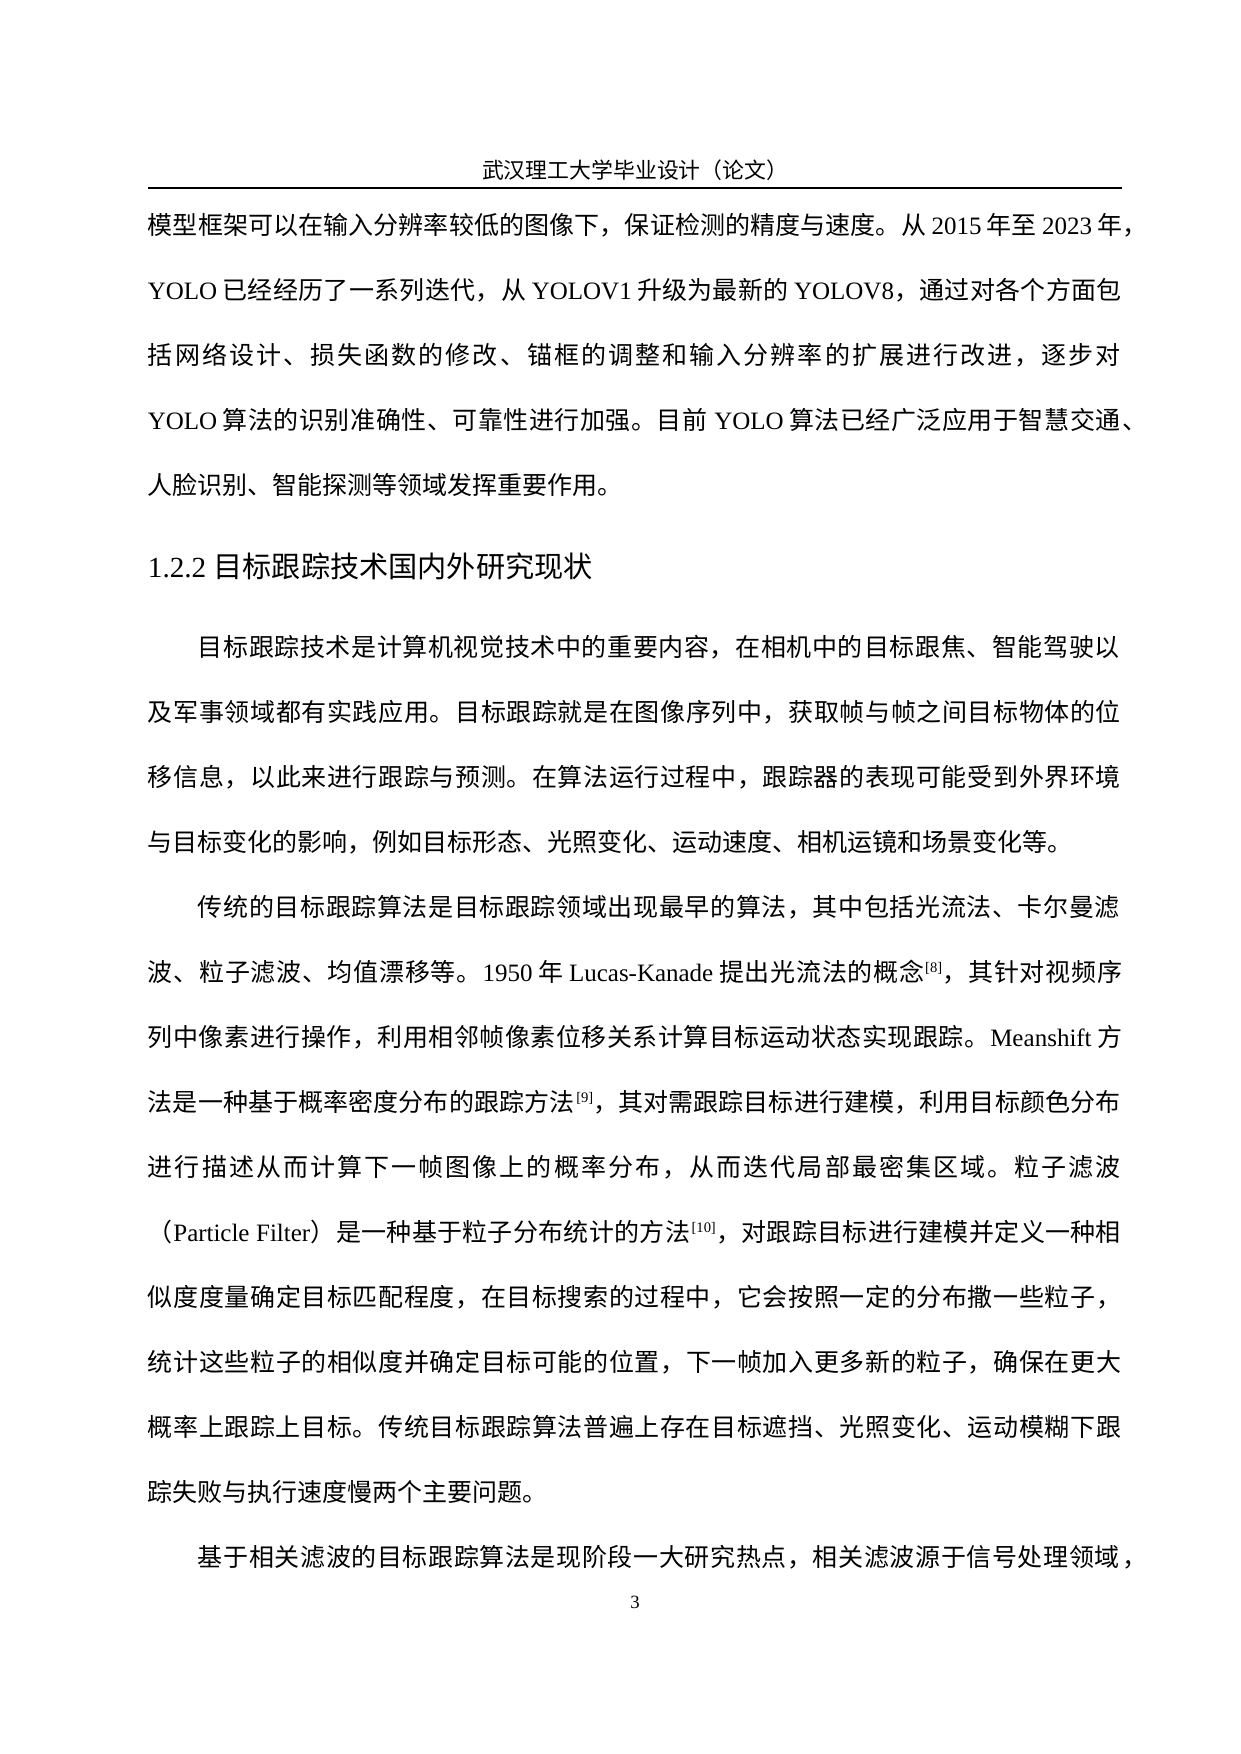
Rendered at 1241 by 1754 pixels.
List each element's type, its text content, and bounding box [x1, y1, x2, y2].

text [148, 1523, 1122, 1588]
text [148, 191, 1122, 516]
text 传统的目标跟踪算法是目标跟踪领域出现最早的算法，其中包括光流法、卡尔曼滤波、粒子滤波、均值漂移等。1950年Lucas-Kanade提出光流法的概念[8]，其针对视频序列中像素进行操作，利用相邻帧像素位移关系计算目标运动状态实现跟踪。Meanshift方法是一种基于概率密度分布的跟踪方法[9]，其对需跟踪目标进行建模，利用目标颜色分布进行描述从而计算下一帧图像上的概率分布，从而迭代局部最密集区域。粒子滤波（Particle Filter）是一种基于粒子分布统计的方法[10]，对跟踪目标进行建模并定义一种相似度度量确定目标匹配程度，在目标搜索的过程中，它会按照一定的分布撒一些粒子，统计这些粒子的相似度并确定目标可能的位置，下一帧加入更多新的粒子，确保在更大概率上跟踪上目标。传统目标跟踪算法普遍上存在目标遮挡、光照变化、运动模糊下跟踪失败与执行速度慢两个主要问题。 [148, 873, 1122, 1523]
text 目标跟踪技术是计算机视觉技术中的重要内容，在相机中的目标跟焦、智能驾驶以及军事领域都有实践应用。目标跟踪就是在图像序列中，获取帧与帧之间目标物体的位移信息，以此来进行跟踪与预测。在算法运行过程中，跟踪器的表现可能受到外界环境与目标变化的影响，例如目标形态、光照变化、运动速度、相机运镜和场景变化等。 [148, 613, 1122, 873]
text 1.2.2 目标跟踪技术国内外研究现状 [148, 532, 1122, 597]
